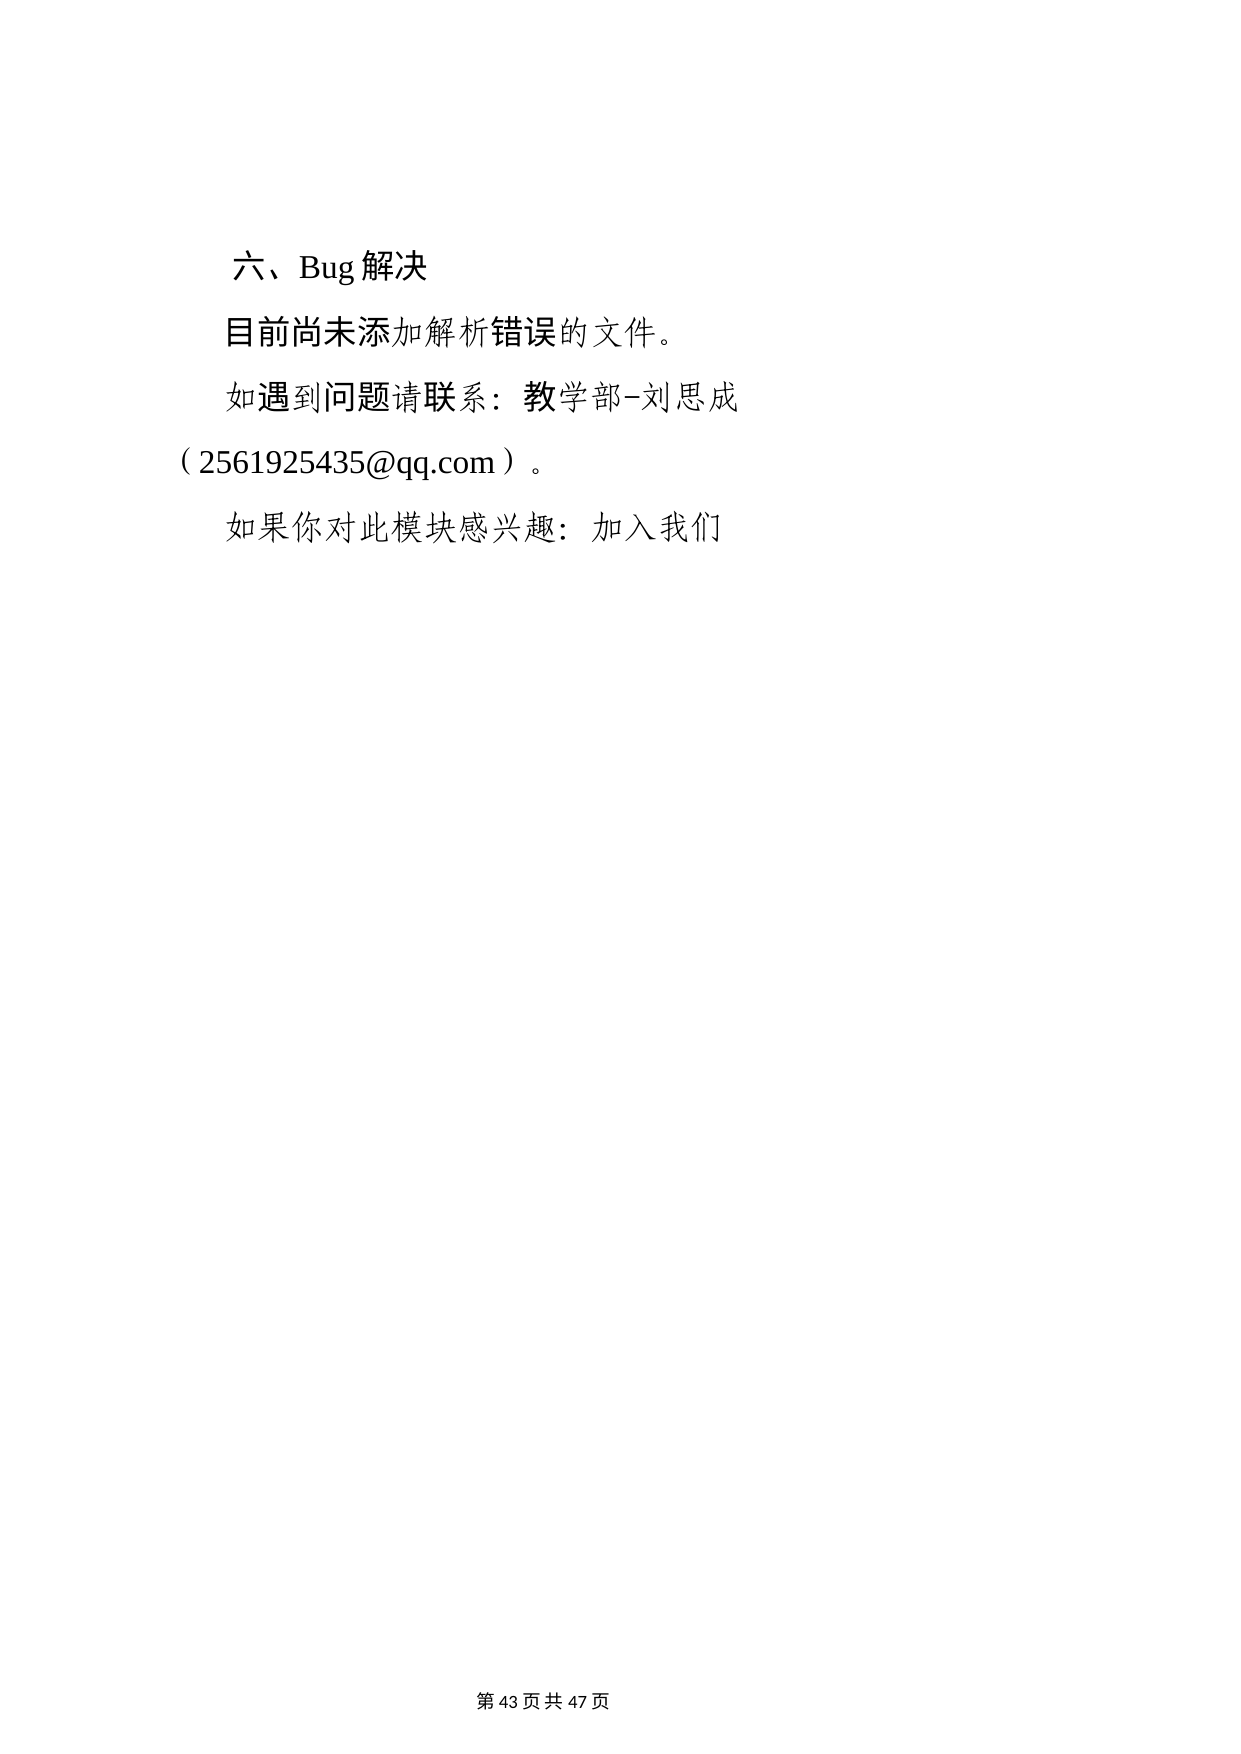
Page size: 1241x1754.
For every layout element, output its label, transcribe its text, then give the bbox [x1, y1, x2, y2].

text 如遇到问题请联系：教学部-刘思成（2561925435@qq.com）。 [165, 363, 1087, 493]
text 目前尚未添加解析错误的文件。 [165, 298, 1087, 363]
text 六、Bug解决 [165, 233, 1087, 298]
text 如果你对此模块感兴趣：加入我们 [165, 493, 1087, 558]
